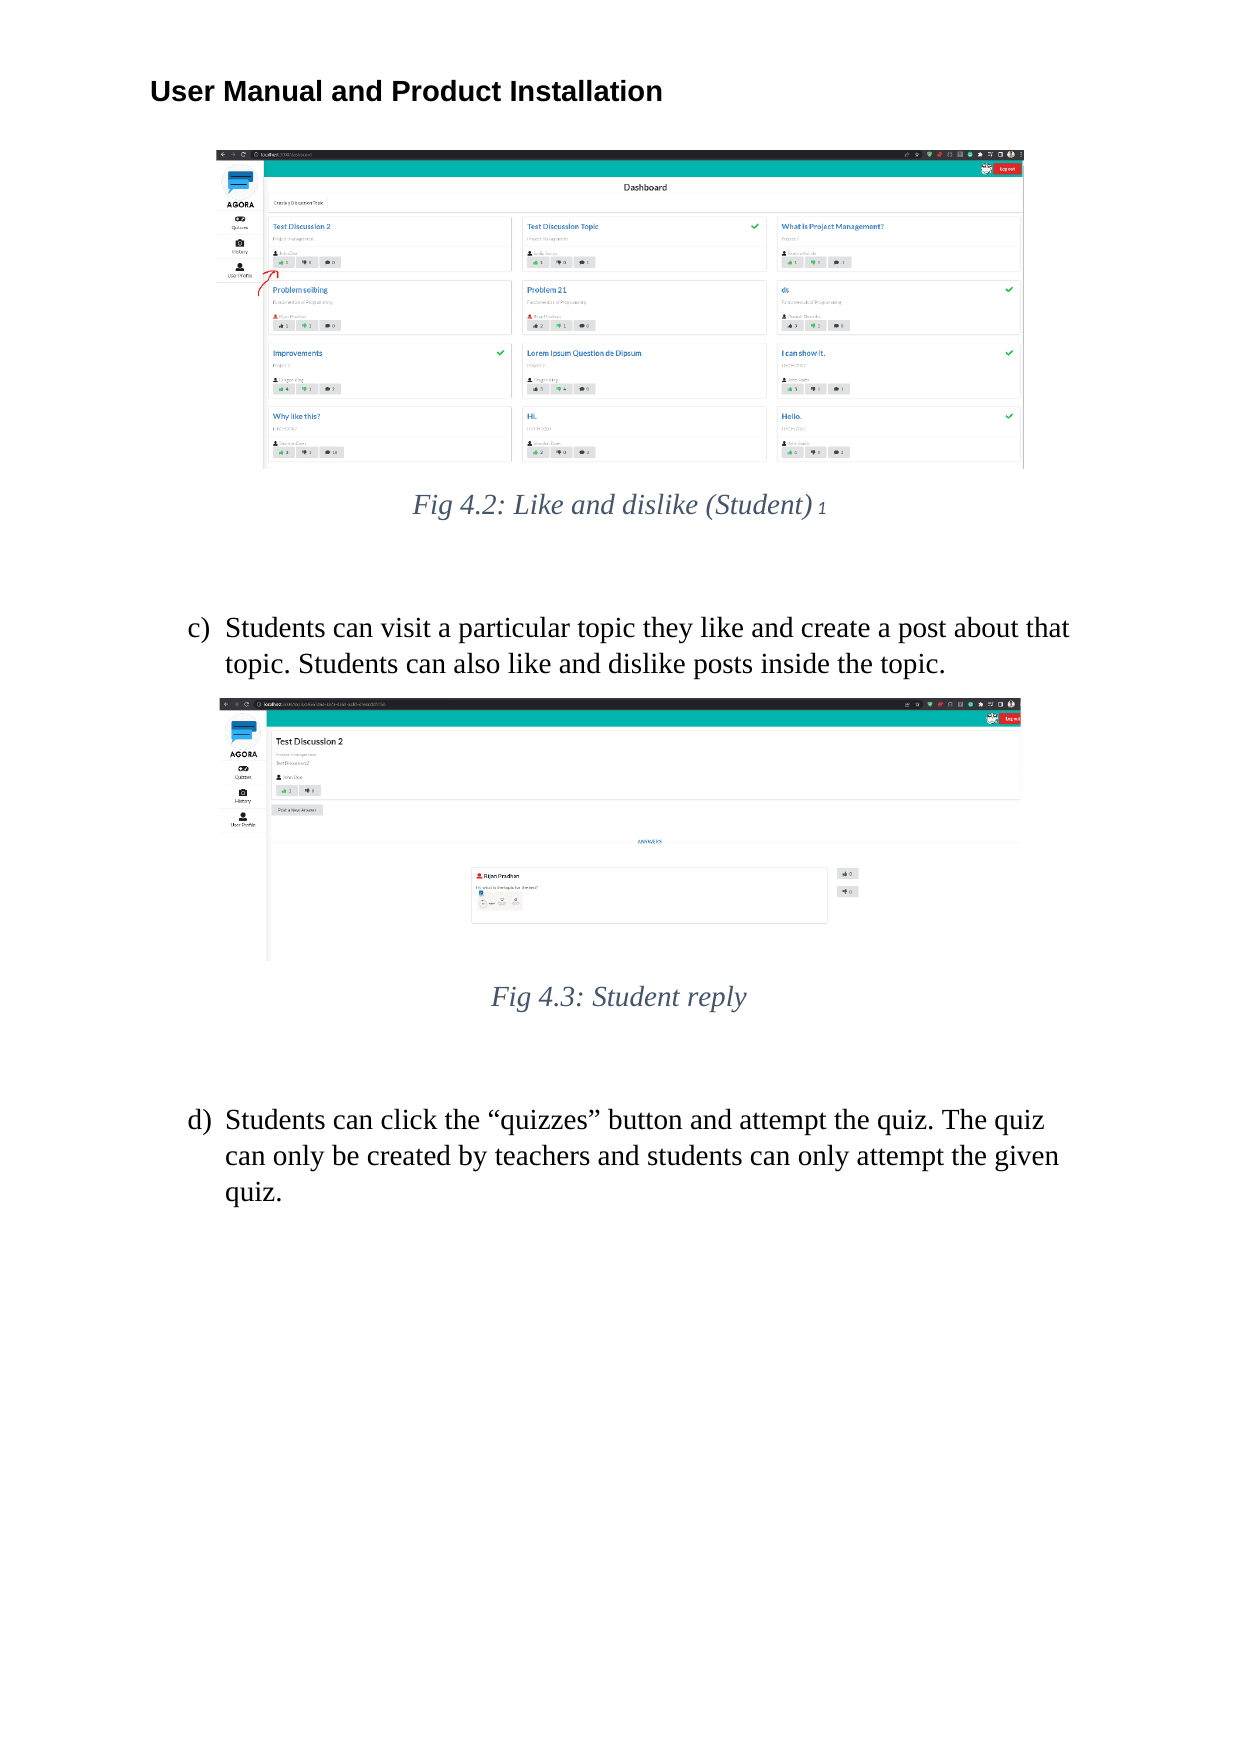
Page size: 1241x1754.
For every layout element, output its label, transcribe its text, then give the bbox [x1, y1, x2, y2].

list Students can visit a particular topic they like and create a post about that topic. Students can also like and dislike posts inside the topic. [187, 610, 1090, 680]
list Students can click the “quizzes” button and attempt the quiz. The quiz can only be created by teachers and students can only attempt the given quiz. [187, 1102, 1090, 1208]
text Fig 4.3: Student reply [150, 979, 1090, 1013]
picture [216, 150, 1024, 469]
picture [219, 698, 1021, 961]
